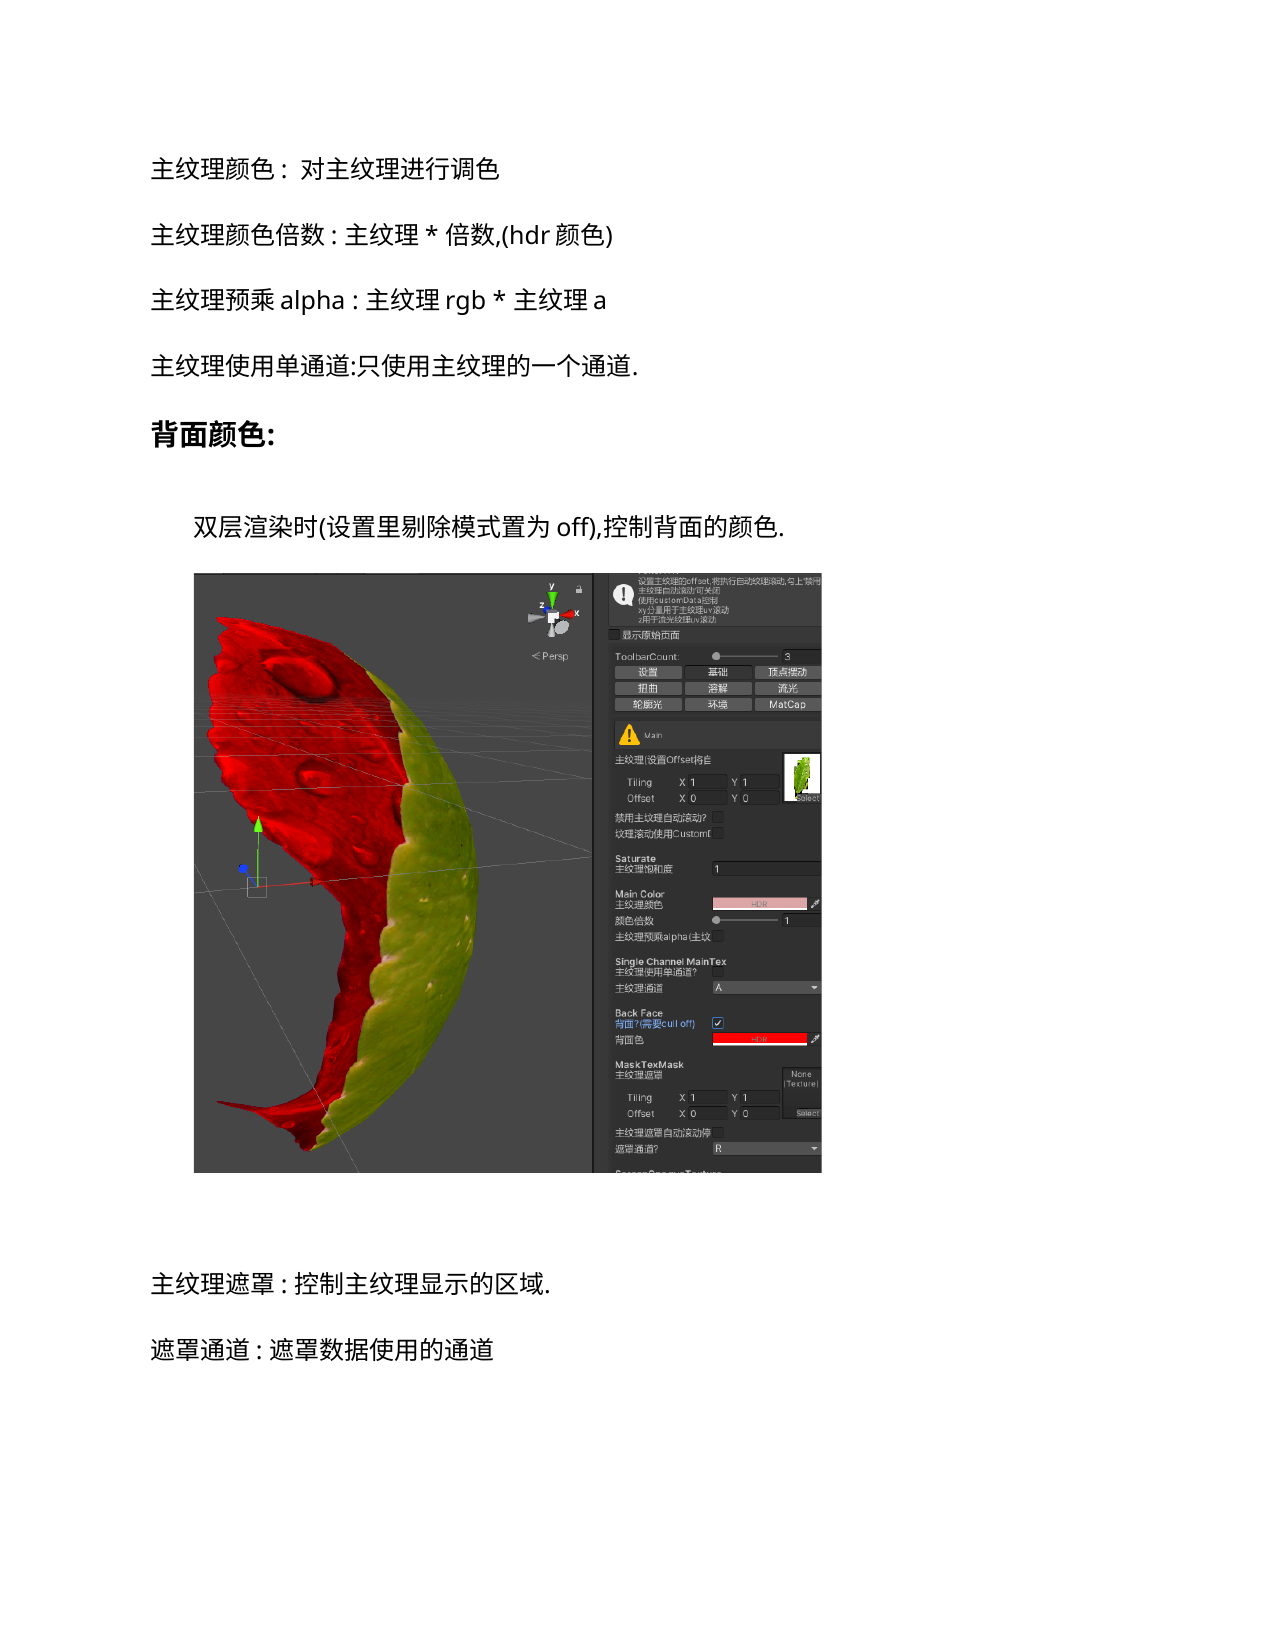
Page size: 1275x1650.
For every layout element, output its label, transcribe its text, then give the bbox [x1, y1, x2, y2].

text 主纹理遮罩 : 控制主纹理显示的区域. [150, 1265, 1125, 1301]
picture [193, 573, 822, 1173]
text 主纹理预乘alpha : 主纹理rgb * 主纹理a [150, 281, 1125, 317]
text 遮罩通道 : 遮罩数据使用的通道 [150, 1330, 1125, 1366]
text 主纹理颜色倍数 : 主纹理 * 倍数,(hdr颜色) [150, 215, 1125, 252]
text 双层渲染时(设置里剔除模式置为off),控制背面的颜色. [150, 508, 1125, 544]
subtitle 背面颜色: [150, 412, 1125, 454]
text 主纹理颜色 : 对主纹理进行调色 [150, 150, 1125, 186]
text 主纹理使用单通道:只使用主纹理的一个通道. [150, 346, 1125, 382]
